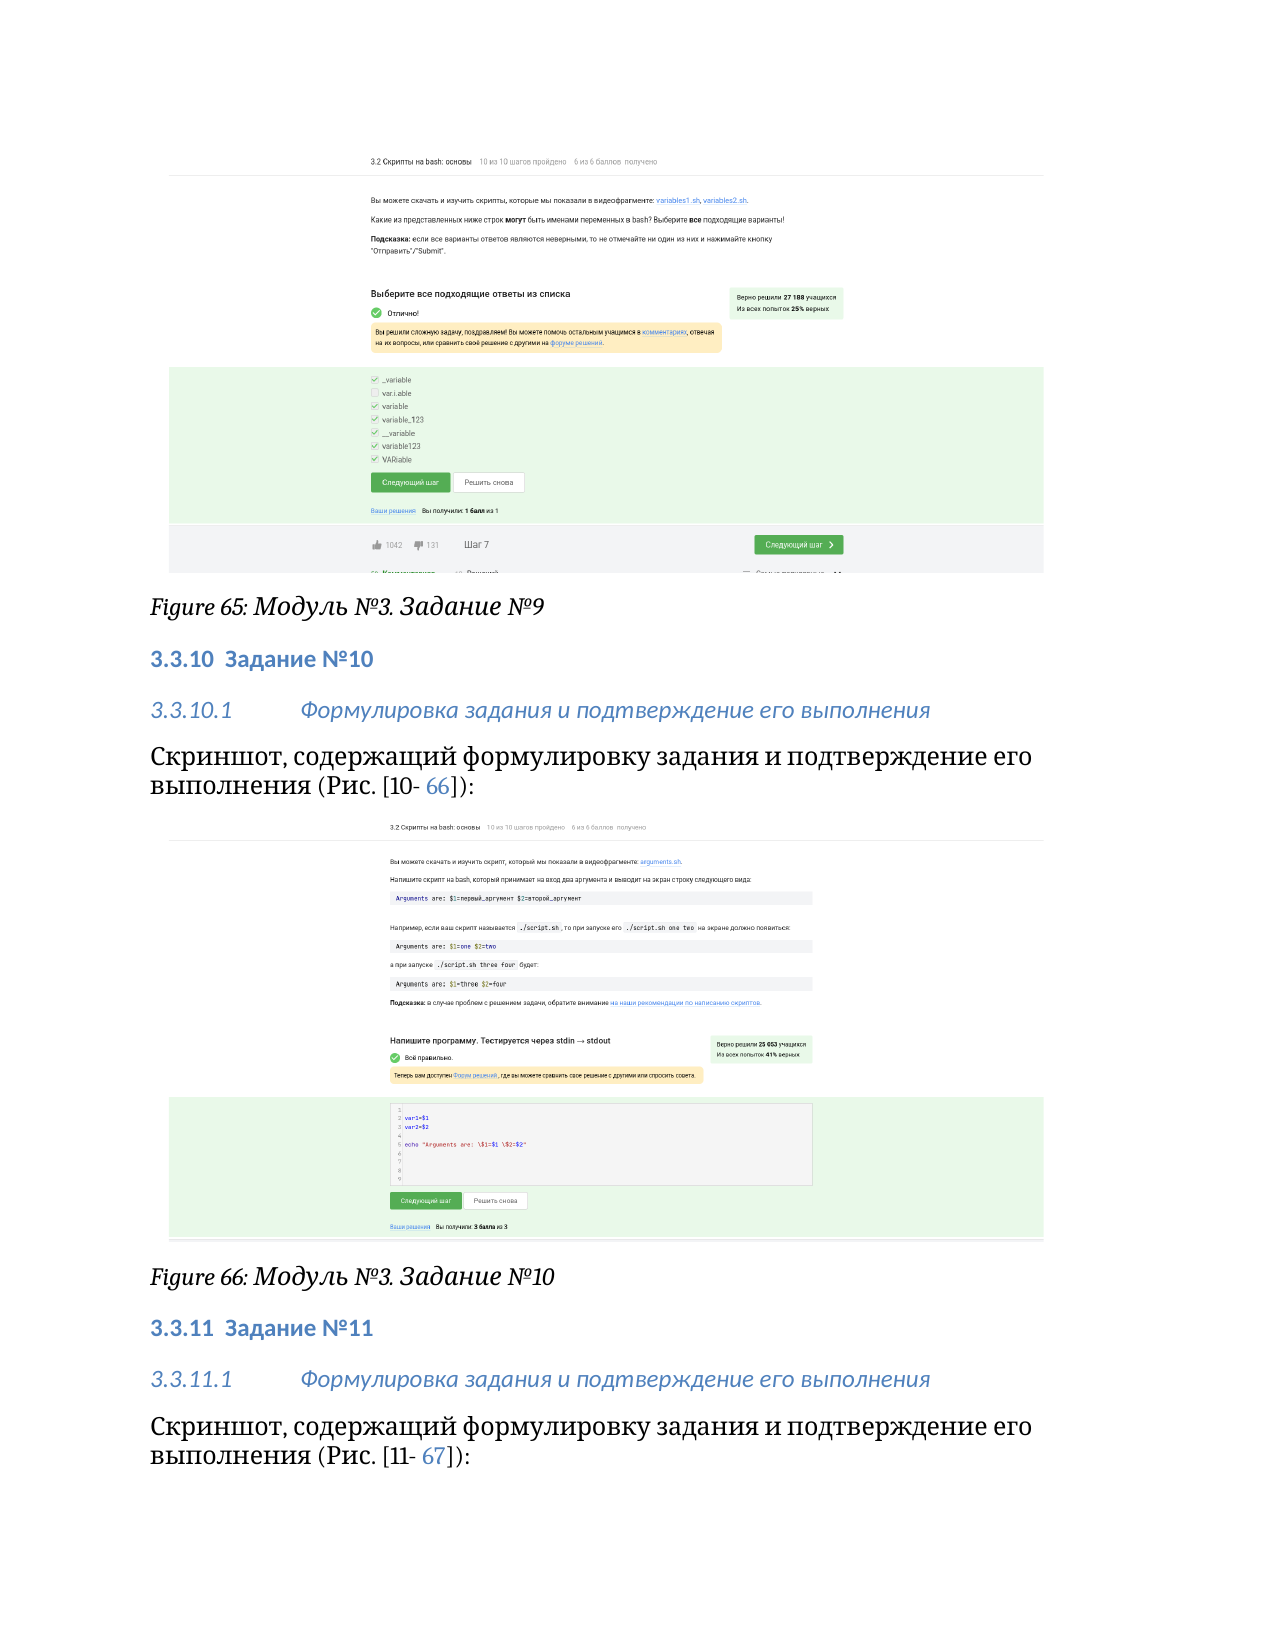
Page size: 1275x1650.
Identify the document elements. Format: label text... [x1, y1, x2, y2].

text Figure 65: Модуль №3. Задание №9 [150, 593, 1125, 622]
subtitle 3.3.10.1 Формулировка задания и подтверждение его выполнения [150, 694, 1125, 724]
text Скриншот, содержащий формулировку задания и подтверждение его выполнения (Рис. [10- 66]): [150, 743, 1125, 801]
subtitle 3.3.11 Задание №11 [150, 1312, 1125, 1343]
subtitle 3.3.10 Задание №10 [150, 643, 1125, 673]
picture [168, 819, 1044, 1242]
picture [168, 150, 1044, 573]
text Figure 66: Модуль №3. Задание №10 [150, 1263, 1125, 1291]
text Скриншот, содержащий формулировку задания и подтверждение его выполнения (Рис. [11- 67]): [150, 1413, 1125, 1470]
subtitle 3.3.11.1 Формулировка задания и подтверждение его выполнения [150, 1364, 1125, 1394]
